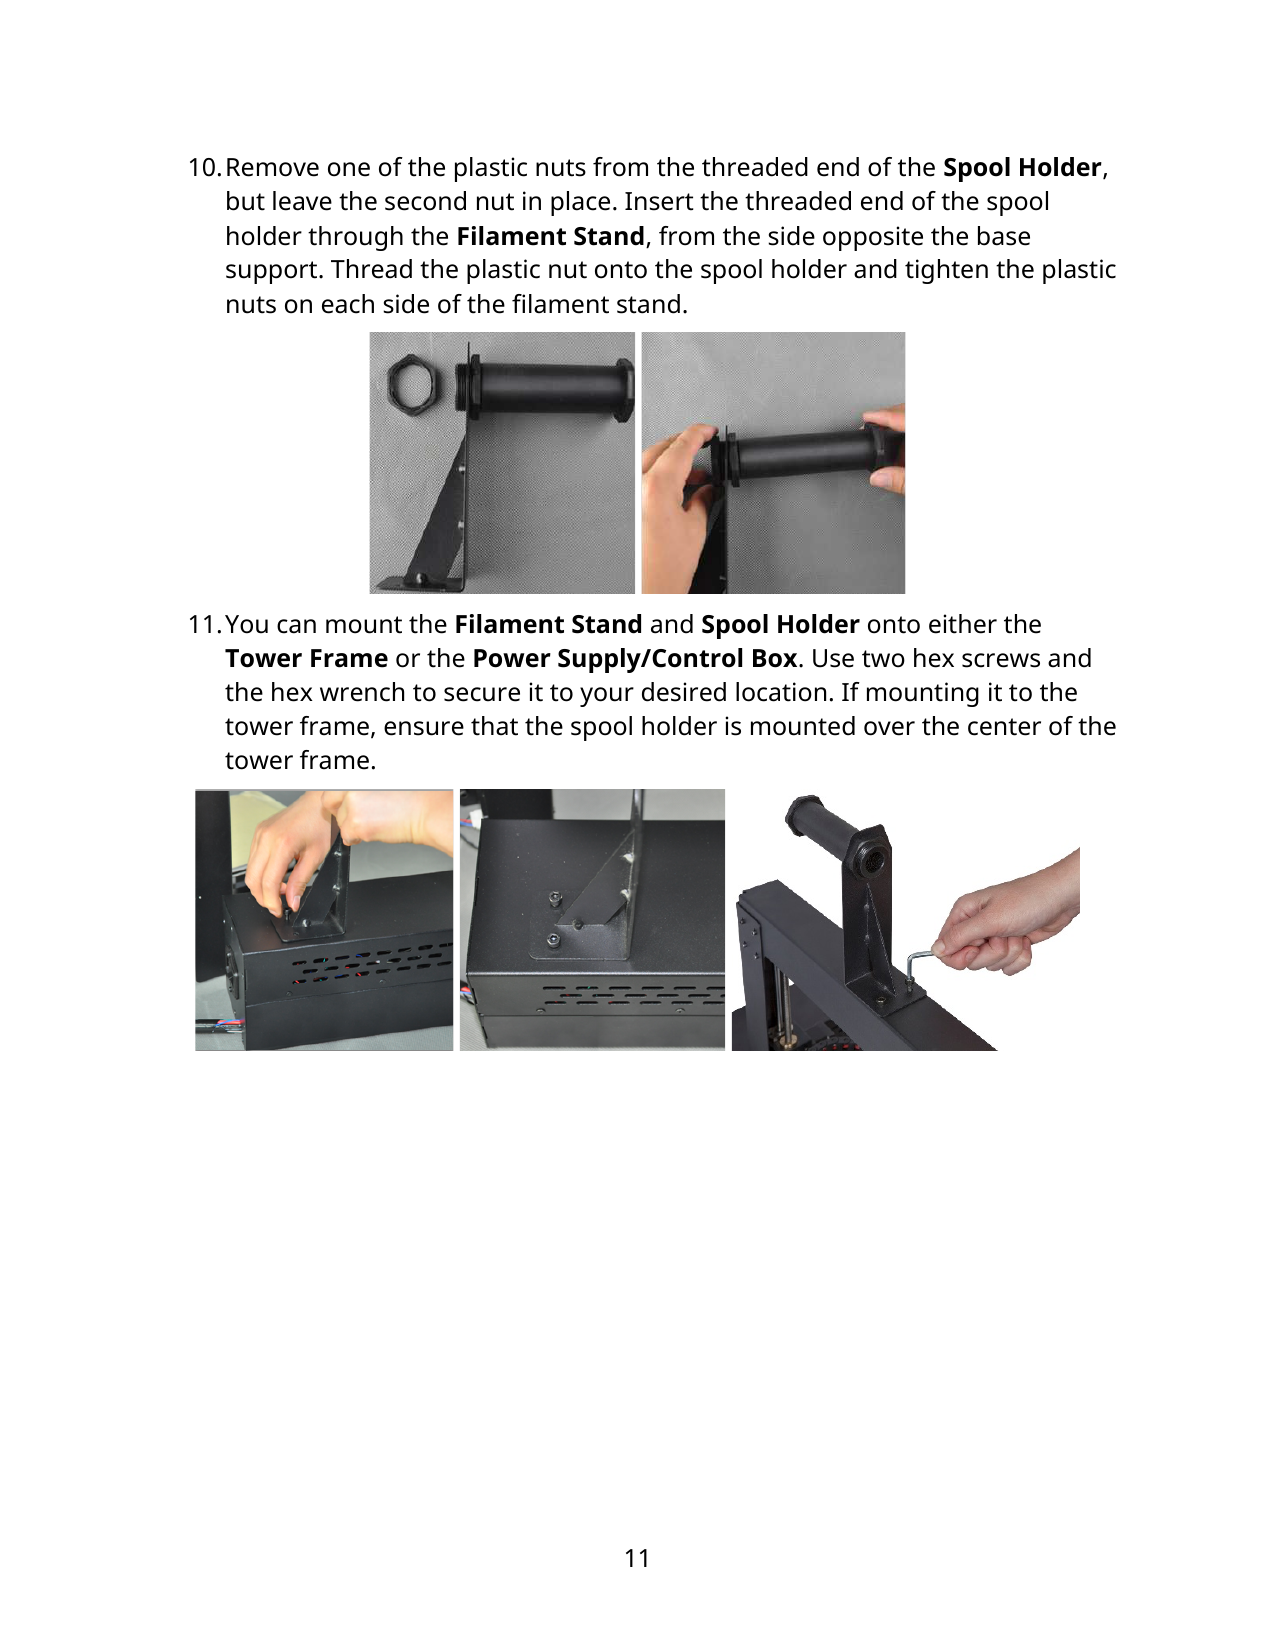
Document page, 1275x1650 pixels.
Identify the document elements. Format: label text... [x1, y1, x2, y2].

picture [731, 789, 1080, 1051]
list You can mount the Filament Stand and Spool Holder onto either the Tower Frame or the Power Supply/Control Box. Use two hex screws and the hex wrench to secure it to your desired location. If mounting it to the tower frame, ensure that the spool holder is mounted over the center of the tower frame. [187, 606, 1125, 777]
picture [195, 789, 454, 1051]
picture [459, 789, 726, 1051]
picture [641, 332, 906, 594]
list Remove one of the plastic nuts from the threaded end of the Spool Holder, but leave the second nut in place. Insert the threaded end of the spool holder through the Filament Stand, from the side opposite the base support. Thread the plastic nut onto the spool holder and tighten the plastic nuts on each side of the filament stand. [187, 150, 1125, 320]
